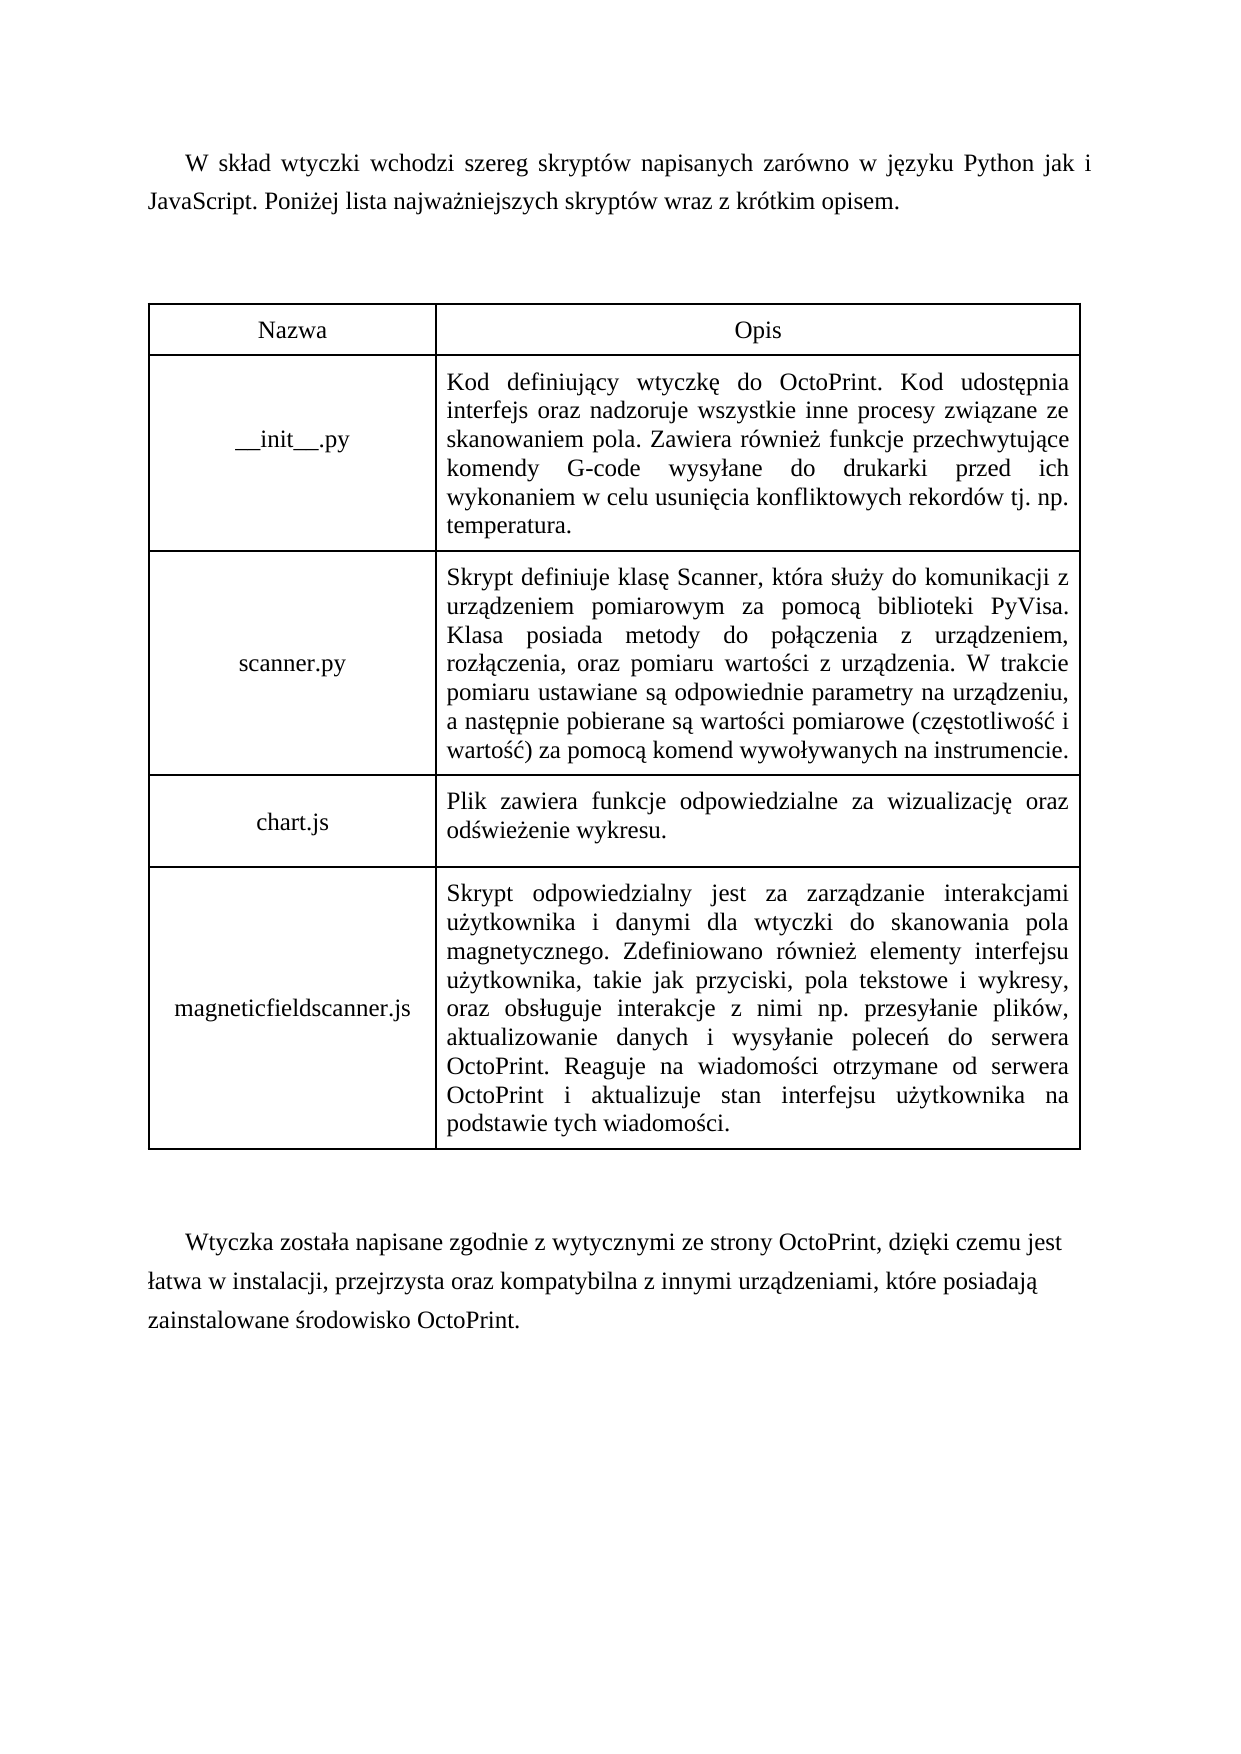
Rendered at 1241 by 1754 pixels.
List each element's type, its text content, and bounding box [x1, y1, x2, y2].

table_header Opis [437, 305, 1079, 354]
table_cell Plik zawiera funkcje odpowiedzialne za wizualizację oraz odświeżenie wykresu. [437, 776, 1079, 866]
table_cell chart.js [150, 776, 435, 866]
table_cell Skrypt odpowiedzialny jest za zarządzanie interakcjami użytkownika i danymi dla wtyczki do skanowania pola magnetycznego. Zdefiniowano również elementy interfejsu użytkownika, takie jak przyciski, pola tekstowe i wykresy, oraz obsługuje interakcje z nimi np. przesyłanie plików, aktualizowanie danych i wysyłanie poleceń do serwera OctoPrint. Reaguje na wiadomości otrzymane od serwera OctoPrint i aktualizuje stan interfejsu użytkownika na podstawie tych wiadomości. [437, 868, 1079, 1148]
table_cell scanner.py [150, 552, 435, 774]
table_cell Kod definiujący wtyczkę do OctoPrint. Kod udostępnia interfejs oraz nadzoruje wszystkie inne procesy związane ze skanowaniem pola. Zawiera również funkcje przechwytujące komendy G-code wysyłane do drukarki przed ich wykonaniem w celu usunięcia konfliktowych rekordów tj. np. temperatura. [437, 356, 1079, 550]
table_cell magneticfieldscanner.js [150, 868, 435, 1148]
table_header Nazwa [150, 305, 435, 354]
table_cell Skrypt definiuje klasę Scanner, która służy do komunikacji z urządzeniem pomiarowym za pomocą biblioteki PyVisa. Klasa posiada metody do połączenia z urządzeniem, rozłączenia, oraz pomiaru wartości z urządzenia. W trakcie pomiaru ustawiane są odpowiednie parametry na urządzeniu, a następnie pobierane są wartości pomiarowe (częstotliwość i wartość) za pomocą komend wywoływanych na instrumencie. [437, 552, 1079, 774]
text Wtyczka została napisane zgodnie z wytycznymi ze strony OctoPrint, dzięki czemu jest łatwa w instalacji, przejrzysta oraz kompatybilna z innymi urządzeniami, które posiadają zainstalowane środowisko OctoPrint. [148, 1227, 1093, 1372]
text W skład wtyczki wchodzi szereg skryptów napisanych zarówno w języku Python jak i JavaScript. Poniżej lista najważniejszych skryptów wraz z krótkim opisem. [148, 148, 1093, 215]
table_cell __init__.py [150, 356, 435, 550]
